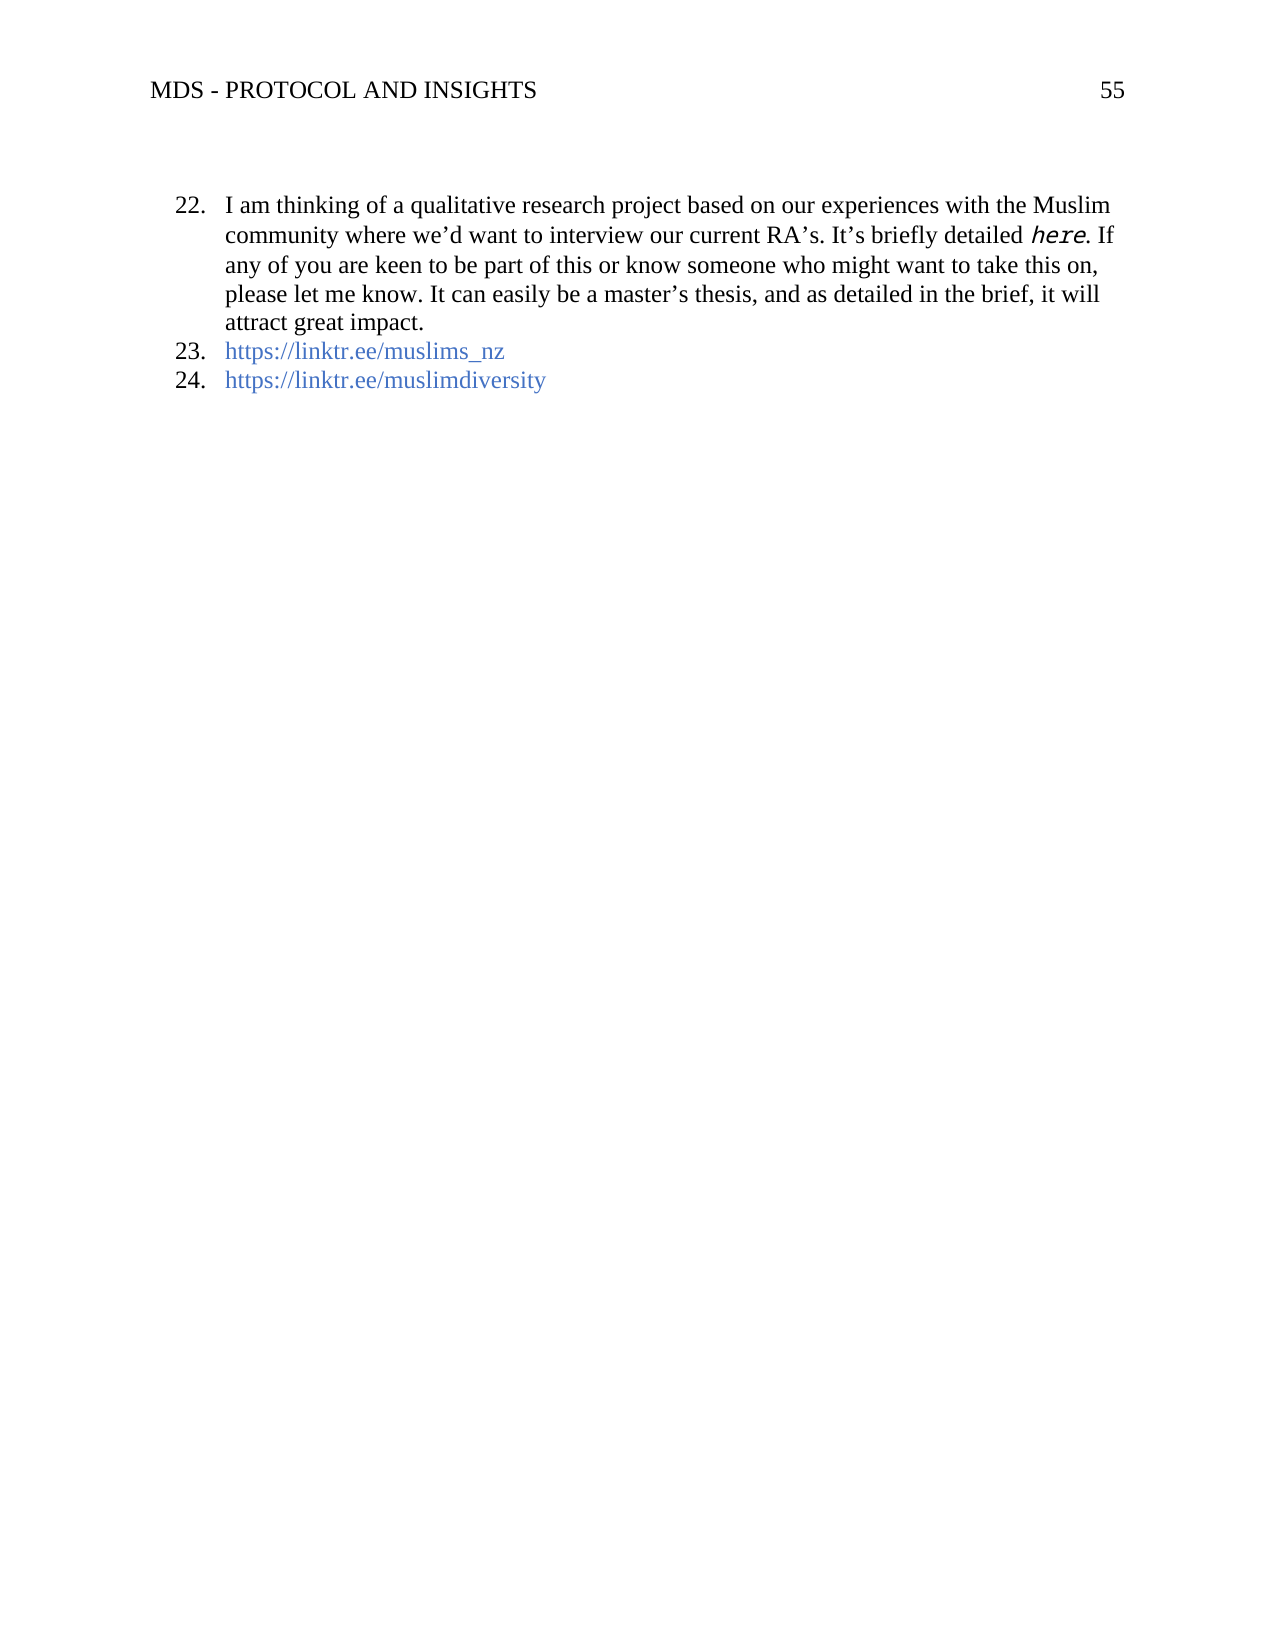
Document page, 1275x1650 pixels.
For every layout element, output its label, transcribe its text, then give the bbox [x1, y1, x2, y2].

list https://linktr.ee/muslims_nz [175, 336, 1125, 365]
list https://linktr.ee/muslimdiversity [175, 365, 1125, 394]
list I am thinking of a qualitative research project based on our experiences with the Muslim community where we’d want to interview our current RA’s. It’s briefly detailed here. If any of you are keen to be part of this or know someone who might want to take this on, please let me know. It can easily be a master’s thesis, and as detailed in the brief, it will attract great impact. [175, 190, 1125, 336]
